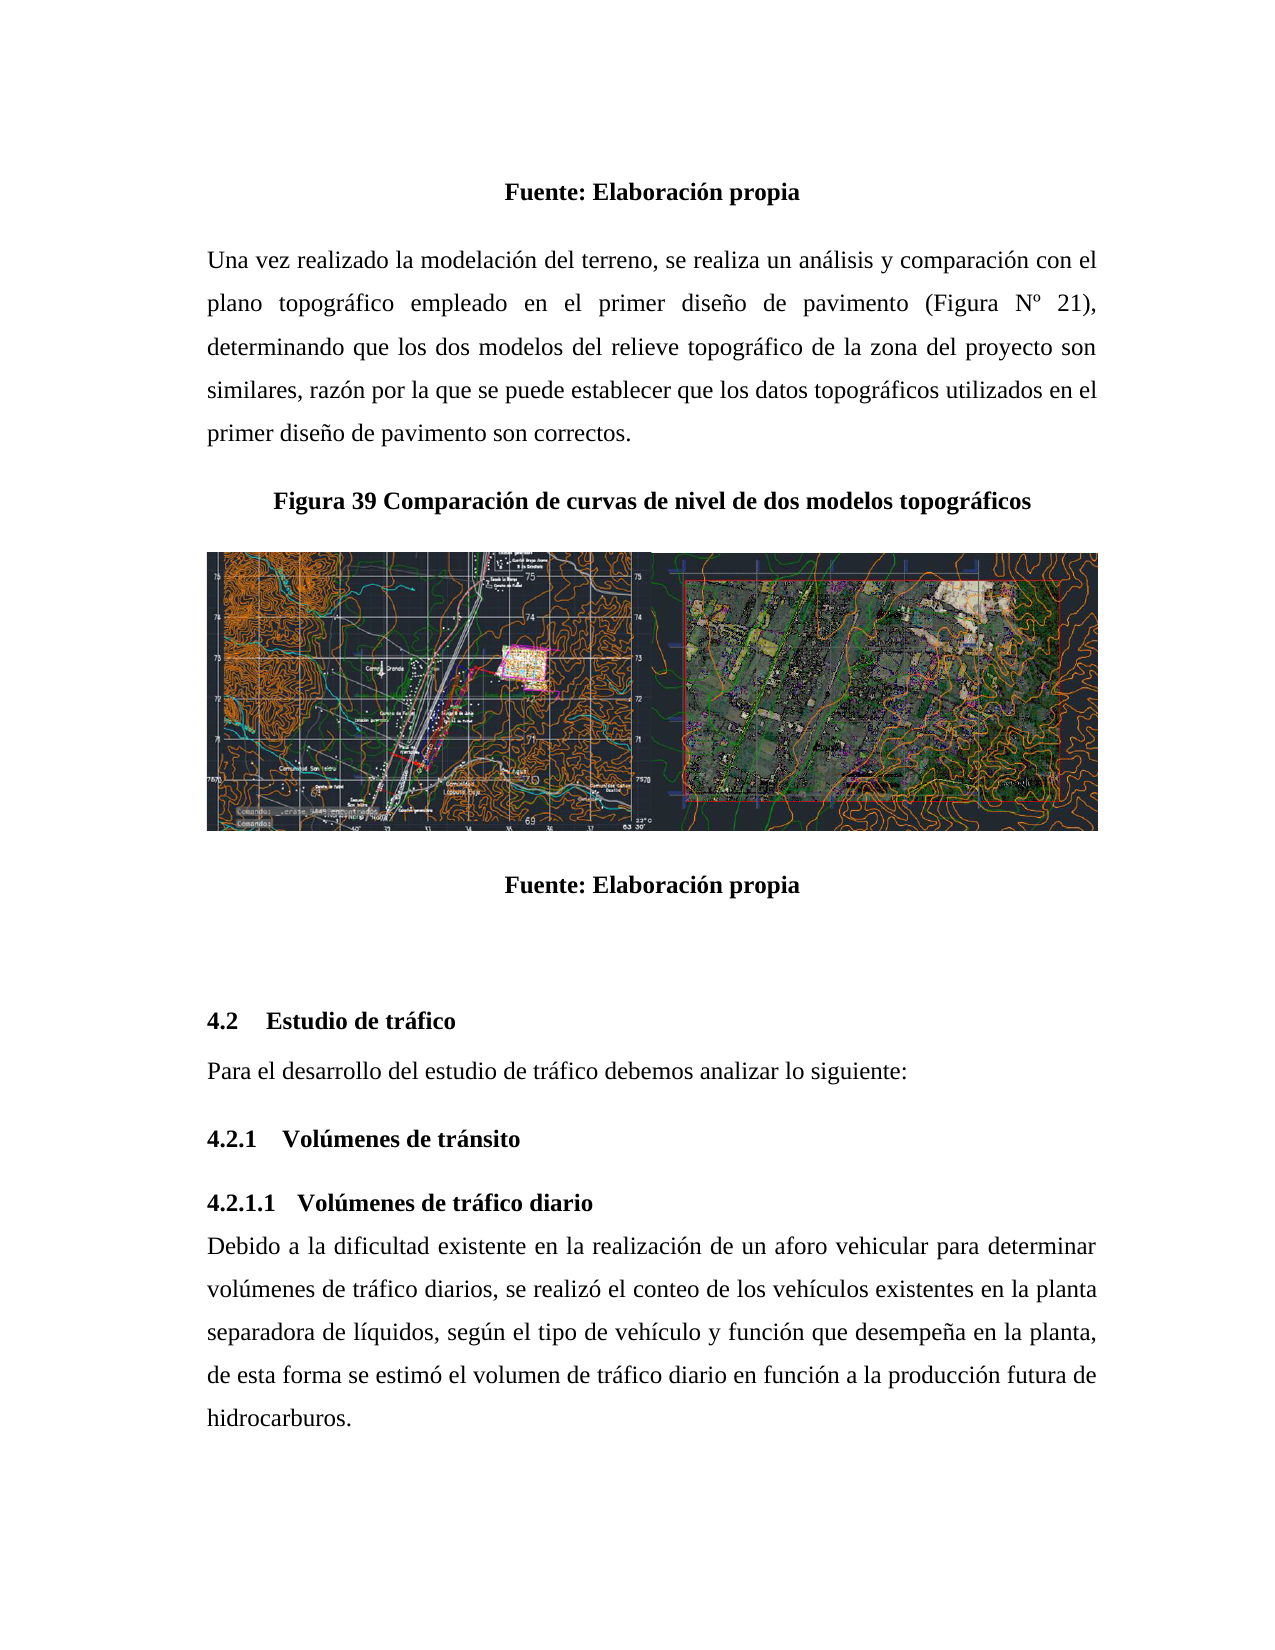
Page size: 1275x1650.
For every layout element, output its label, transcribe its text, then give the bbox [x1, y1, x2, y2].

text Para el desarrollo del estudio de tráfico debemos analizar lo siguiente: [207, 1056, 1098, 1084]
text Fuente: Elaboración propia [207, 177, 1098, 206]
subtitle Volúmenes de tránsito [207, 1124, 1098, 1153]
subtitle Estudio de tráfico [207, 1006, 1098, 1035]
text Debido a la dificultad existente en la realización de un aforo vehicular para determinar volúmenes de tráfico diarios, se realizó el conteo de los vehículos existentes en la planta separadora de líquidos, según el tipo de vehículo y función que desempeña en la planta, de esta forma se estimó el volumen de tráfico diario en función a la producción futura de hidrocarburos. [207, 1231, 1098, 1432]
text Una vez realizado la modelación del terreno, se realiza un análisis y comparación con el plano topográfico empleado en el primer diseño de pavimento (Figura Nº 21), determinando que los dos modelos del relieve topográfico de la zona del proyecto son similares, razón por la que se puede establecer que los datos topográficos utilizados en el primer diseño de pavimento son correctos. [207, 245, 1098, 447]
subtitle Volúmenes de tráfico diario [207, 1188, 1098, 1217]
text Fuente: Elaboración propia [207, 870, 1098, 899]
